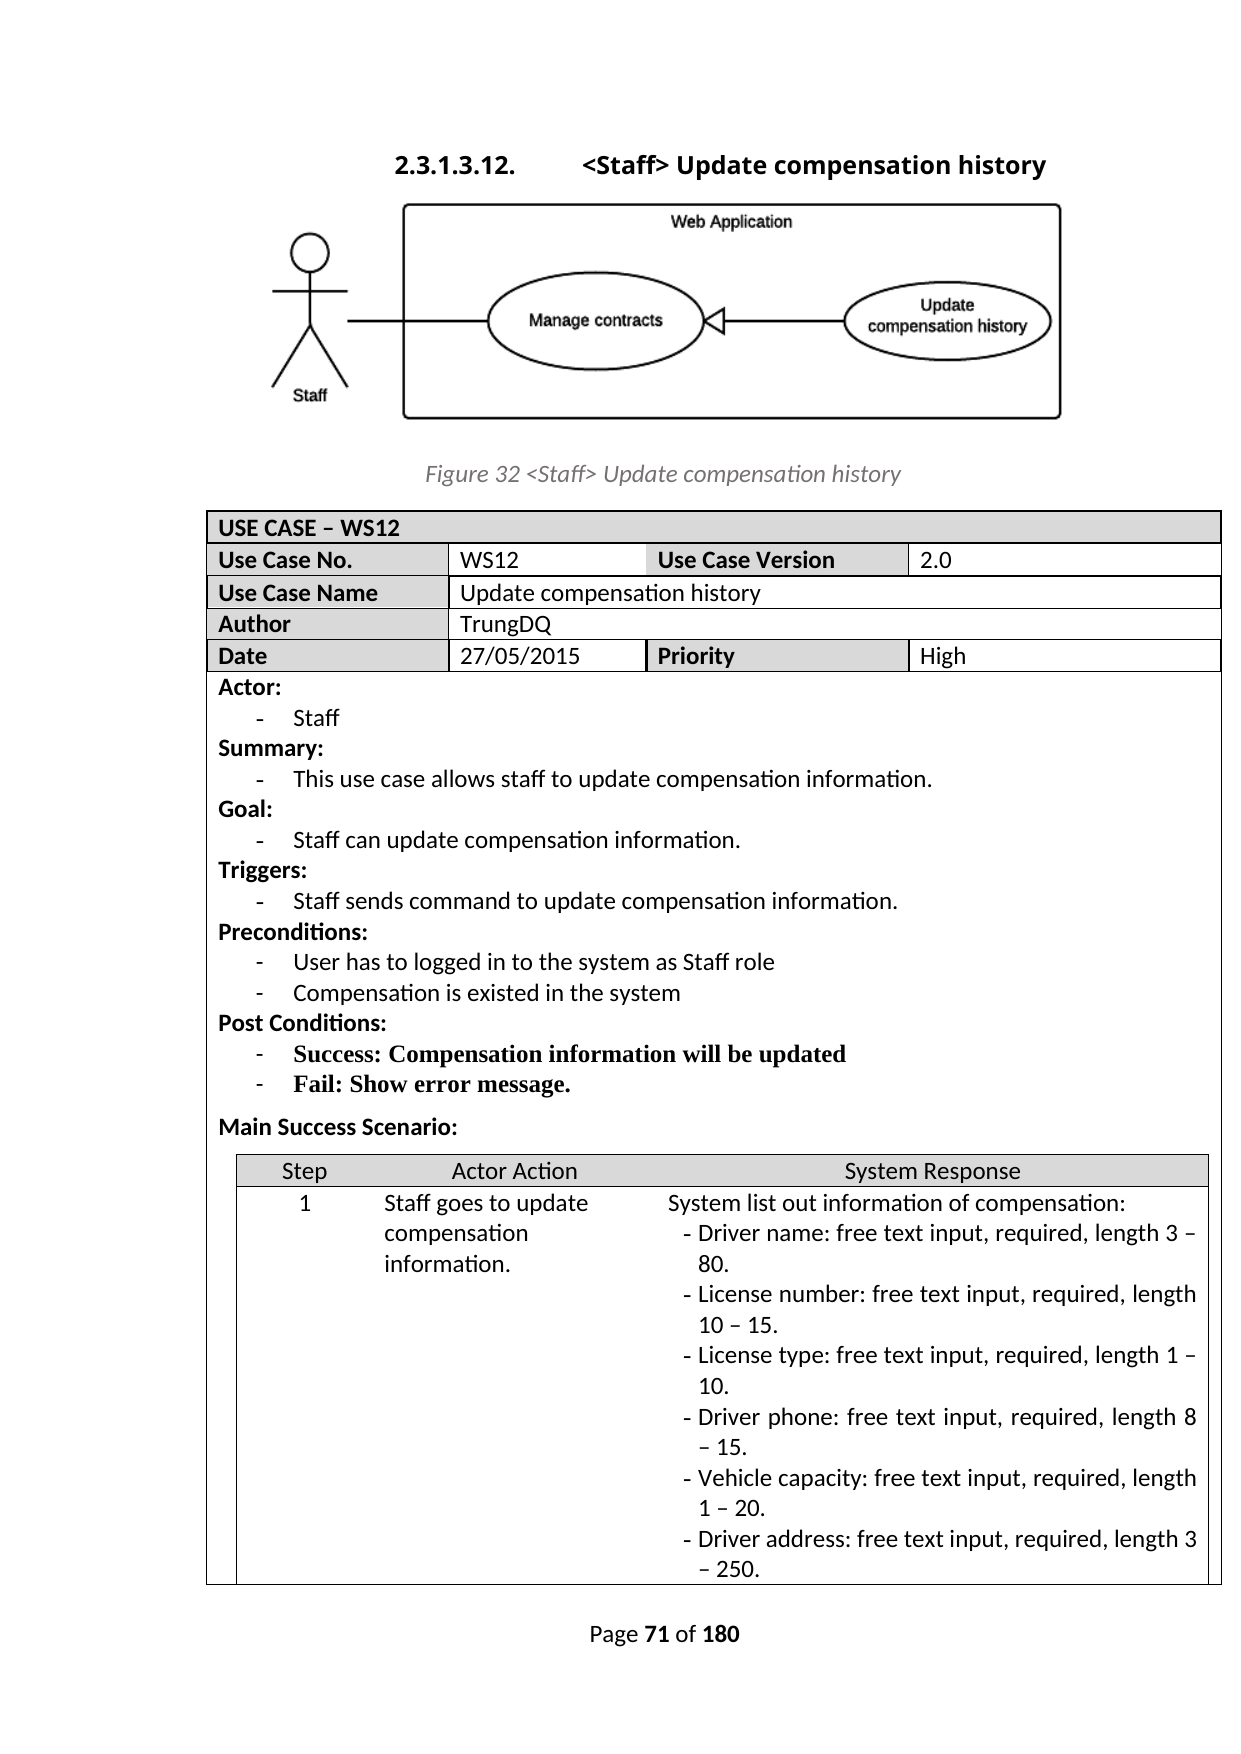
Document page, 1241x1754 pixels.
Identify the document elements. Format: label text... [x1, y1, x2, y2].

picture [245, 184, 1084, 439]
table_cell Priority [648, 640, 908, 671]
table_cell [207, 672, 1221, 1584]
table_cell Update compensation history [450, 577, 1220, 607]
table_header USE CASE – WS12 [208, 512, 1220, 542]
table_cell WS12 [449, 544, 646, 575]
table_cell Use Case No. [207, 544, 448, 575]
table_cell 27/05/2015 [450, 640, 645, 671]
table_cell Use Case Version [646, 544, 908, 575]
table_cell Use Case Name [208, 576, 448, 607]
table_cell TrungDQ [449, 609, 1221, 639]
table_cell 2.0 [909, 544, 1221, 575]
subtitle <Staff> Update compensation history [394, 148, 1122, 182]
table_cell Author [207, 609, 448, 639]
table_cell Date [208, 640, 448, 671]
text Figure 32 <Staff> Update compensation history [207, 458, 1122, 489]
table_cell High [910, 640, 1220, 671]
